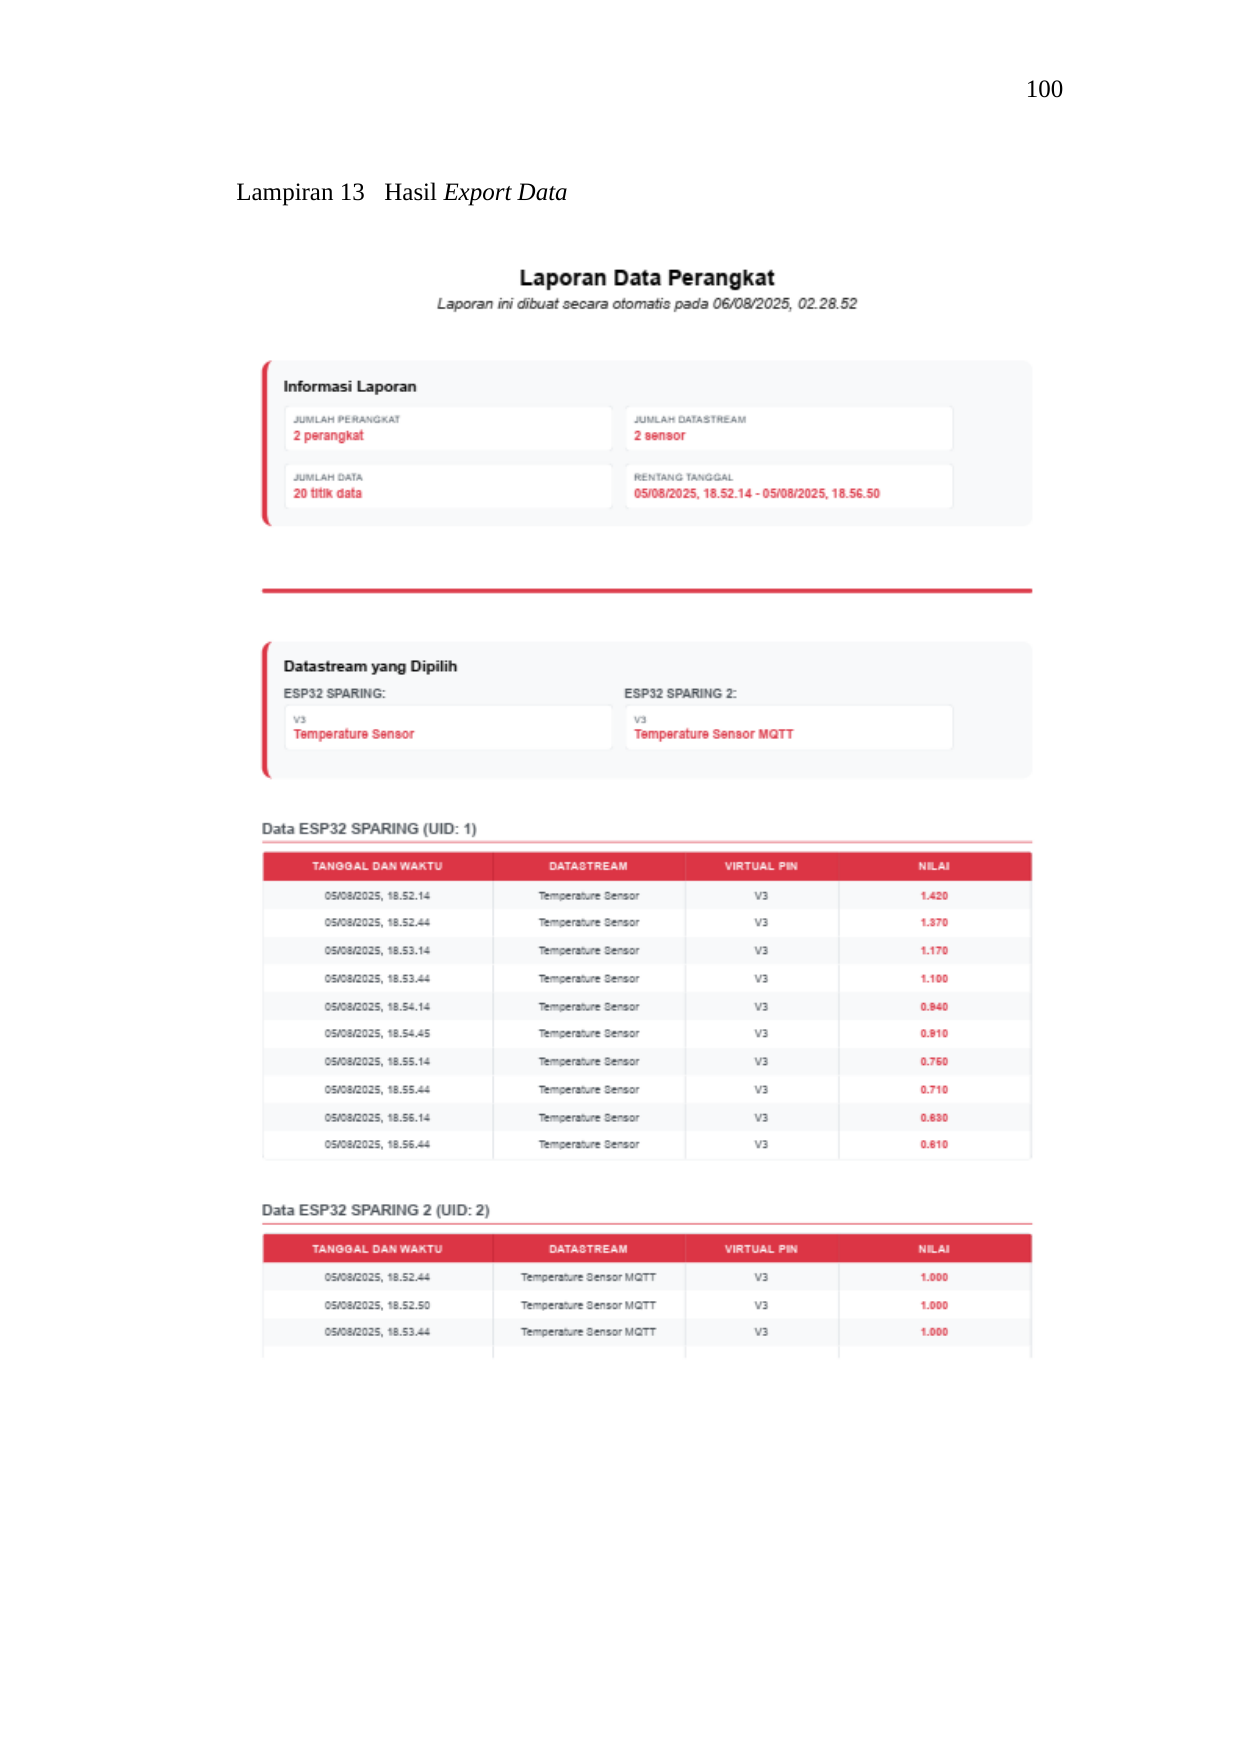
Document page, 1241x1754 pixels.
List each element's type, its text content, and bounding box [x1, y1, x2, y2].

picture [236, 220, 1055, 1386]
text Hasil Export Data [236, 177, 1063, 206]
